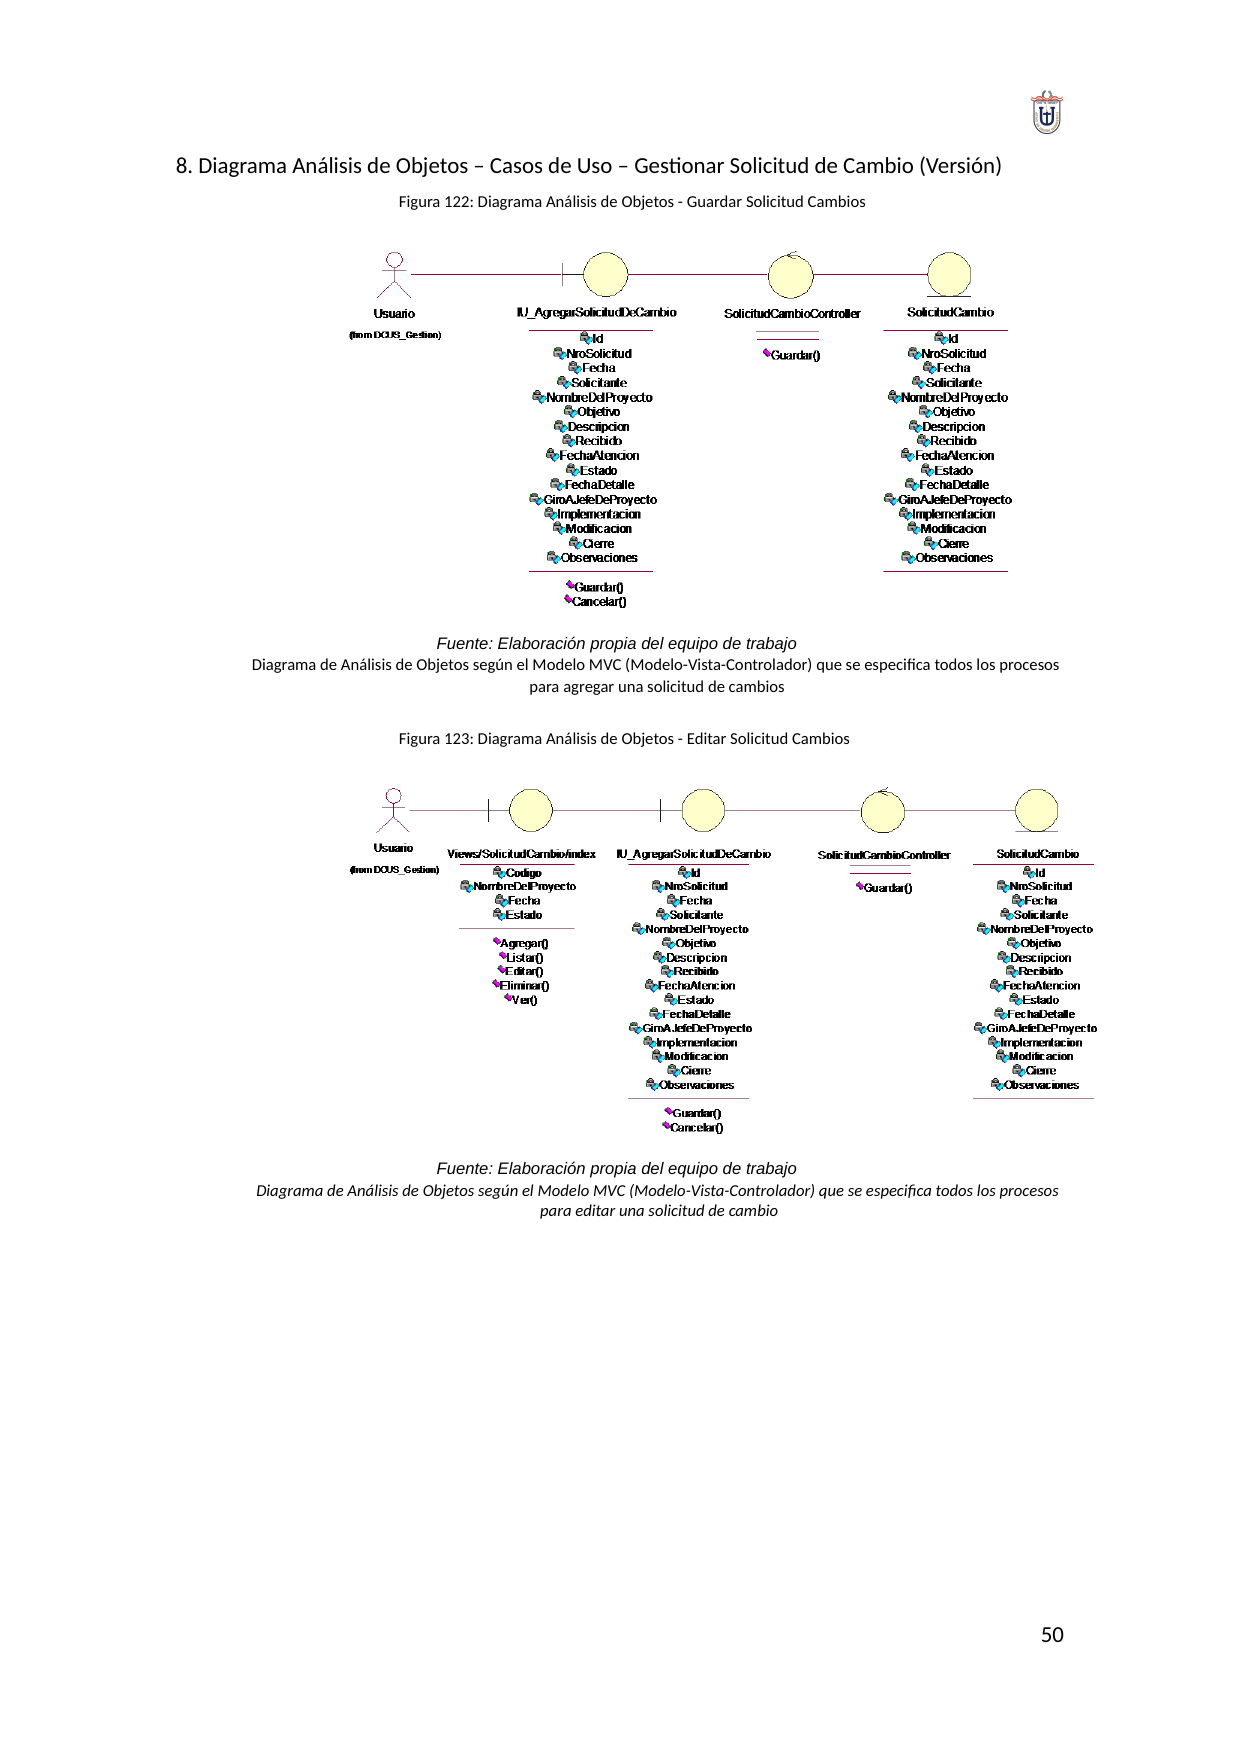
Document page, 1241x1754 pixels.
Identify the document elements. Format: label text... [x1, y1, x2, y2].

picture [256, 231, 1142, 628]
picture [1030, 90, 1063, 134]
picture [256, 768, 1142, 1153]
text 8. Diagrama Análisis de Objetos – Casos de Uso – Gestionar Solicitud de Cambio (Versión) [176, 151, 1088, 179]
text Figura 122: Diagrama Análisis de Objetos - Guardar Solicitud Cambios [399, 192, 1142, 212]
text Diagrama de Análisis de Objetos según el Modelo MVC (Modelo-Vista-Controlador) que se especifica todos los procesos para editar una solicitud de cambio [241, 1180, 1076, 1221]
text para agregar una solicitud de cambios [183, 676, 1131, 697]
text Fuente: Elaboración propia del equipo de trabajo [249, 1159, 985, 1178]
text Figura 123: Diagrama Análisis de Objetos - Editar Solicitud Cambios [399, 728, 1142, 749]
text Fuente: Elaboración propia del equipo de trabajo [249, 634, 985, 653]
text Diagrama de Análisis de Objetos según el Modelo MVC (Modelo-Vista-Controlador) que se especifica todos los procesos [252, 654, 1142, 675]
